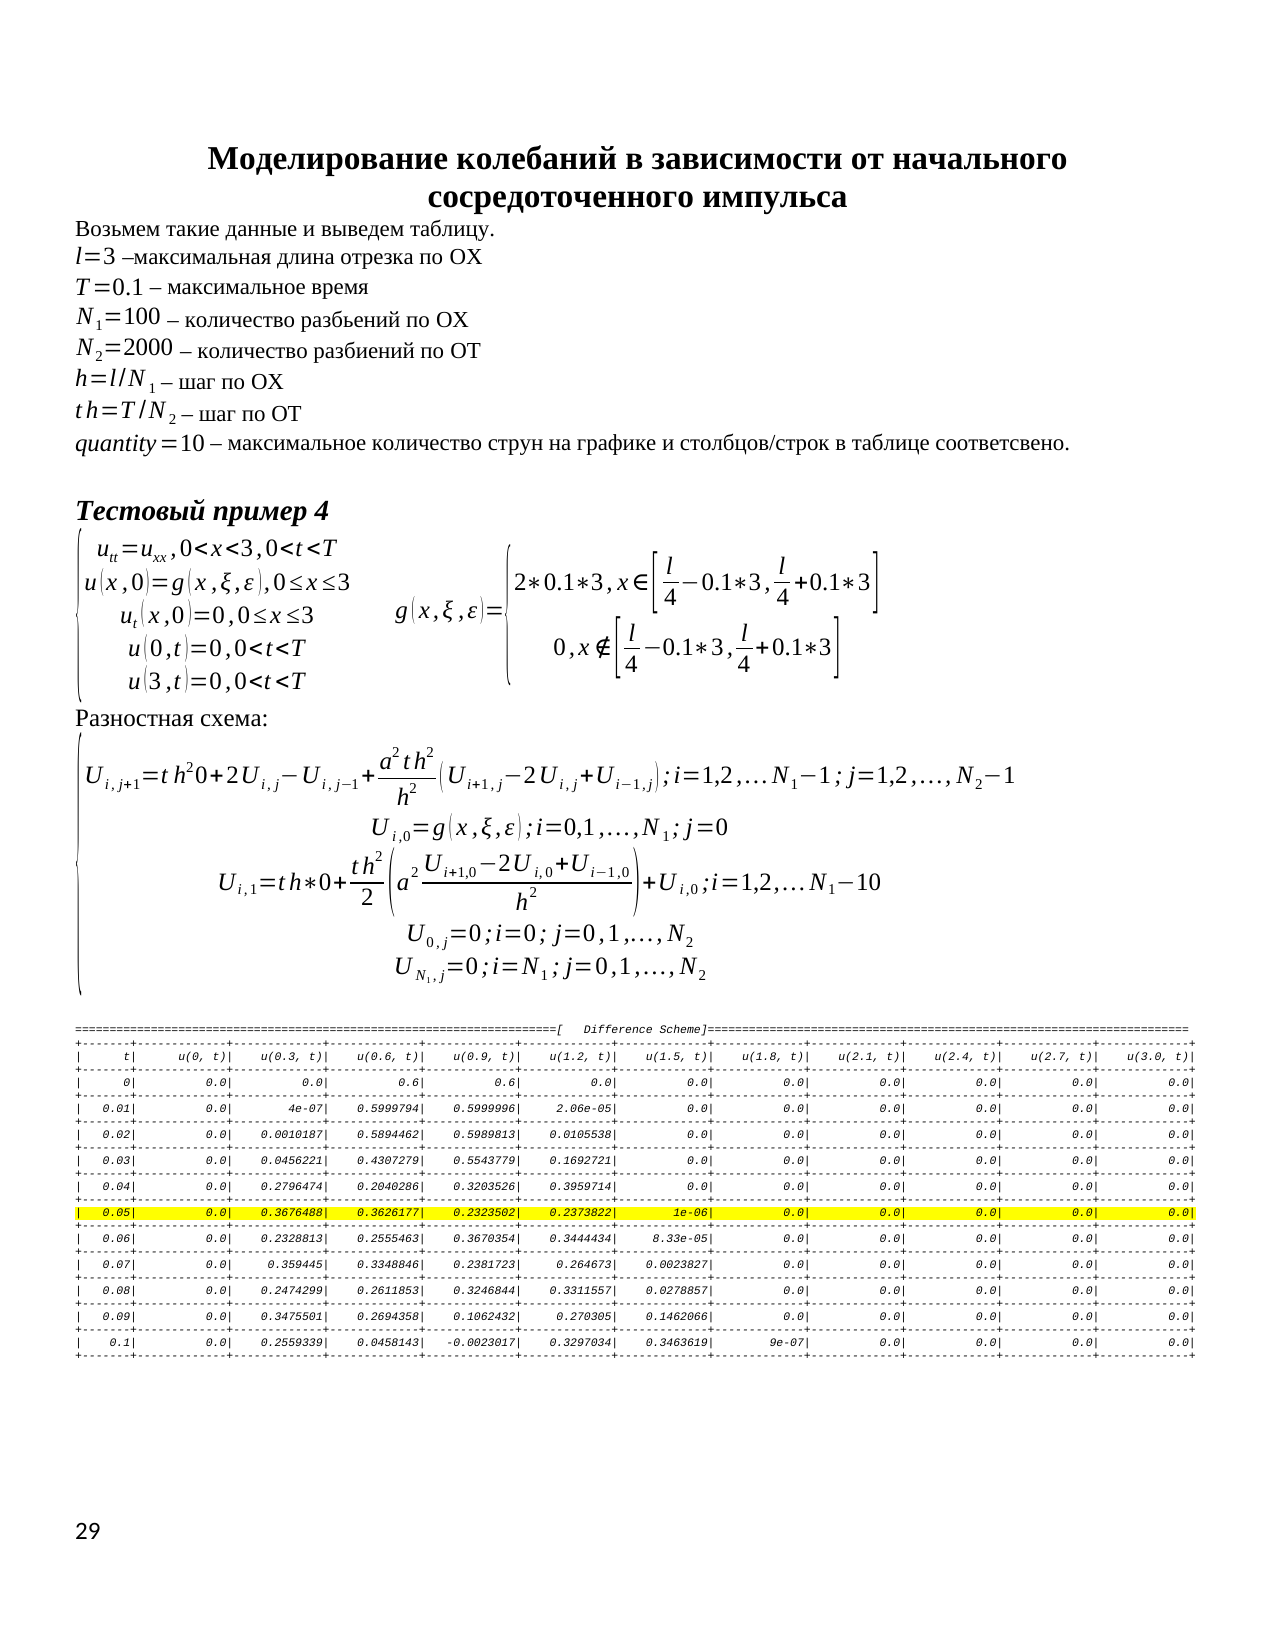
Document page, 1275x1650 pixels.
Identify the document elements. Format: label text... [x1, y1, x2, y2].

text | 0.02| 0.0| 0.0010187| 0.5894462| 0.5989813| 0.0105538| 0.0| 0.0| 0.0| 0.0| 0.0| 0.0| [75, 1128, 1200, 1142]
text +-------+-------------+-------------+-------------+-------------+-------------+-------------+-------------+-------------+-------------+-------------+-------------+ [75, 1063, 1200, 1076]
text –максимальная длина отрезка по OX [75, 241, 1200, 272]
text – максимальное время [75, 272, 1200, 302]
text +-------+-------------+-------------+-------------+-------------+-------------+-------------+-------------+-------------+-------------+-------------+-------------+ [75, 1272, 1200, 1285]
text – шаг по OT [75, 396, 1200, 428]
text +-------+-------------+-------------+-------------+-------------+-------------+-------------+-------------+-------------+-------------+-------------+-------------+ [75, 1037, 1200, 1050]
text | 0.09| 0.0| 0.3475501| 0.2694358| 0.1062432| 0.270305| 0.1462066| 0.0| 0.0| 0.0| 0.0| 0.0| [75, 1311, 1200, 1324]
text | 0| 0.0| 0.0| 0.6| 0.6| 0.0| 0.0| 0.0| 0.0| 0.0| 0.0| 0.0| [75, 1076, 1200, 1089]
text | 0.03| 0.0| 0.0456221| 0.4307279| 0.5543779| 0.1692721| 0.0| 0.0| 0.0| 0.0| 0.0| 0.0| [75, 1154, 1200, 1168]
text +-------+-------------+-------------+-------------+-------------+-------------+-------------+-------------+-------------+-------------+-------------+-------------+ [75, 1324, 1200, 1337]
text +-------+-------------+-------------+-------------+-------------+-------------+-------------+-------------+-------------+-------------+-------------+-------------+ [75, 1220, 1200, 1233]
text | 0.1| 0.0| 0.2559339| 0.0458143| -0.0023017| 0.3297034| 0.3463619| 9e-07| 0.0| 0.0| 0.0| 0.0| [75, 1337, 1200, 1350]
text | 0.06| 0.0| 0.2328813| 0.2555463| 0.3670354| 0.3444434| 8.33e-05| 0.0| 0.0| 0.0| 0.0| 0.0| [75, 1233, 1200, 1246]
text Разностная схема: [75, 703, 1200, 732]
text – количество разбьений по OX [75, 302, 1200, 334]
text | 0.08| 0.0| 0.2474299| 0.2611853| 0.3246844| 0.3311557| 0.0278857| 0.0| 0.0| 0.0| 0.0| 0.0| [75, 1285, 1200, 1298]
text +-------+-------------+-------------+-------------+-------------+-------------+-------------+-------------+-------------+-------------+-------------+-------------+ [75, 1168, 1200, 1181]
text Возьмем такие данные и выведем таблицу. [75, 215, 1200, 241]
subtitle Моделирование колебаний в зависимости от начального сосредоточенного импульса [75, 138, 1200, 215]
text | t| u(0, t)| u(0.3, t)| u(0.6, t)| u(0.9, t)| u(1.2, t)| u(1.5, t)| u(1.8, t)| u(2.1, t)| u(2.4, t)| u(2.7, t)| u(3.0, t)| [75, 1050, 1200, 1063]
text +-------+-------------+-------------+-------------+-------------+-------------+-------------+-------------+-------------+-------------+-------------+-------------+ [75, 1246, 1200, 1259]
text +-------+-------------+-------------+-------------+-------------+-------------+-------------+-------------+-------------+-------------+-------------+-------------+ [75, 1298, 1200, 1311]
text +-------+-------------+-------------+-------------+-------------+-------------+-------------+-------------+-------------+-------------+-------------+-------------+ [75, 1089, 1200, 1102]
text – количество разбиений по OT [75, 334, 1200, 365]
text | 0.04| 0.0| 0.2796474| 0.2040286| 0.3203526| 0.3959714| 0.0| 0.0| 0.0| 0.0| 0.0| 0.0| [75, 1181, 1200, 1194]
subtitle Тестовый пример 4 [75, 493, 1200, 527]
text – максимальное количество струн на графике и столбцов/строк в таблице соответсвено. [75, 428, 1200, 458]
text | 0.01| 0.0| 4e-07| 0.5999794| 0.5999996| 2.06e-05| 0.0| 0.0| 0.0| 0.0| 0.0| 0.0| [75, 1102, 1200, 1116]
text +-------+-------------+-------------+-------------+-------------+-------------+-------------+-------------+-------------+-------------+-------------+-------------+ [75, 1350, 1200, 1363]
text | 0.07| 0.0| 0.359445| 0.3348846| 0.2381723| 0.264673| 0.0023827| 0.0| 0.0| 0.0| 0.0| 0.0| [75, 1259, 1200, 1272]
text +-------+-------------+-------------+-------------+-------------+-------------+-------------+-------------+-------------+-------------+-------------+-------------+ [75, 1194, 1200, 1207]
text ======================================================================[ Difference Scheme]====================================================================== [75, 1024, 1200, 1037]
text – шаг по OX [75, 365, 1200, 396]
